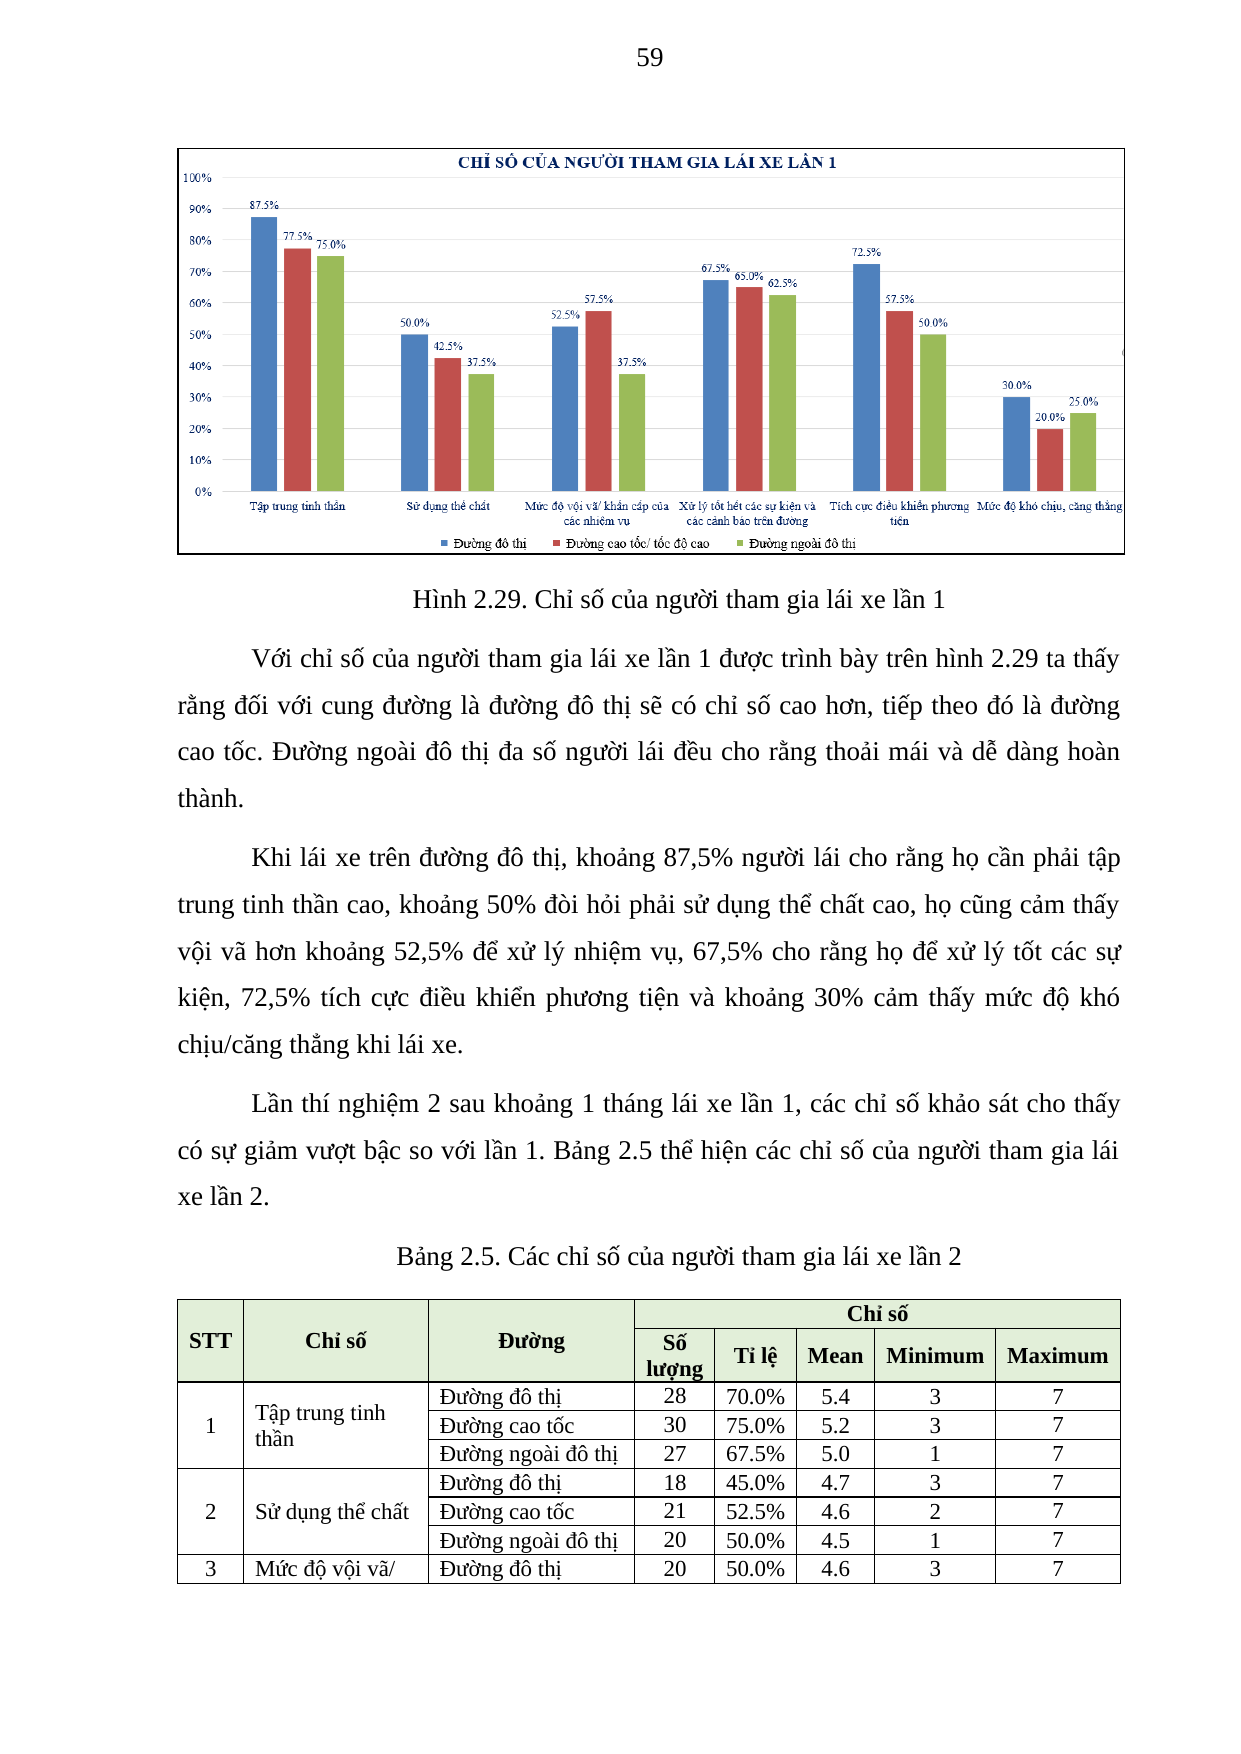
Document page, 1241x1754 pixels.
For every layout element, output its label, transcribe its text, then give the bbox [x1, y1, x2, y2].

table_cell 3 [875, 1469, 995, 1496]
table_cell 75.0% [715, 1411, 796, 1439]
table_cell 28 [635, 1383, 714, 1410]
table_cell Đường ngoài đô thị [429, 1440, 634, 1468]
table_cell Đường đô thị [429, 1469, 634, 1496]
table_cell Đường đô thị [429, 1383, 634, 1410]
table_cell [244, 1555, 428, 1583]
table_cell 30 [635, 1411, 714, 1439]
table_cell 2 [178, 1469, 243, 1554]
table_cell 7 [996, 1555, 1120, 1583]
table_cell 4.7 [797, 1469, 874, 1496]
table_cell 70.0% [715, 1383, 796, 1410]
table_header Chỉ số [635, 1300, 1120, 1328]
table_cell 3 [178, 1555, 243, 1583]
table_cell 18 [635, 1469, 714, 1496]
table_header Đường [429, 1300, 634, 1381]
text Lần thí nghiệm 2 sau khoảng 1 tháng lái xe lần 1, các chỉ số khảo sát cho thấy có sự giảm vượt bậc so với lần 1. Bảng 2.5 thể hiện các chỉ số của người tham gia lái xe lần 2. [177, 1087, 1122, 1212]
table_cell 7 [996, 1469, 1120, 1496]
table_cell 4.5 [797, 1526, 874, 1554]
table_cell Tỉ lệ [715, 1329, 796, 1381]
table_cell 52.5% [715, 1498, 796, 1525]
table_cell 45.0% [715, 1469, 796, 1496]
table_cell Đường cao tốc [429, 1498, 634, 1525]
table_header Chỉ số [244, 1300, 428, 1381]
text Khi lái xe trên đường đô thị, khoảng 87,5% người lái cho rằng họ cần phải tập trung tinh thần cao, khoảng 50% đòi hỏi phải sử dụng thể chất cao, họ cũng cảm thấy vội vã hơn khoảng 52,5% để xử lý nhiệm vụ, 67,5% cho rằng họ để xử lý tốt các sự kiện, 72,5% tích cực điều khiển phương tiện và khoảng 30% cảm thấy mức độ khó chịu/căng thẳng khi lái xe. [177, 841, 1122, 1059]
table_cell 7 [996, 1411, 1120, 1439]
table_cell 5.0 [797, 1440, 874, 1468]
table_cell Đường ngoài đô thị [429, 1526, 634, 1554]
table_cell Minimum [875, 1329, 995, 1381]
table_cell Maximum [996, 1329, 1120, 1381]
table_cell Sử dụng thể chất [244, 1469, 428, 1554]
table_cell 1 [875, 1526, 995, 1554]
table_cell 5.2 [797, 1411, 874, 1439]
table_cell 7 [996, 1383, 1120, 1410]
table_cell 3 [875, 1383, 995, 1410]
table_cell 7 [996, 1440, 1120, 1468]
table_cell 7 [996, 1526, 1120, 1554]
table_cell Số lượng [635, 1329, 714, 1381]
table_cell Mean [797, 1329, 874, 1381]
table_cell 5.4 [797, 1383, 874, 1410]
table_cell 1 [178, 1383, 243, 1468]
table_cell 20 [635, 1555, 714, 1583]
table_cell 67.5% [715, 1440, 796, 1468]
table_cell 1 [875, 1440, 995, 1468]
table_header STT [178, 1300, 243, 1381]
table_cell Tập trung tinh thần [244, 1383, 428, 1468]
table_cell 50.0% [715, 1555, 796, 1583]
table_cell 50.0% [715, 1526, 796, 1554]
table_cell 4.6 [797, 1498, 874, 1525]
table_cell 21 [635, 1498, 714, 1525]
table_cell 2 [875, 1498, 995, 1525]
picture [179, 149, 1124, 553]
table_cell 7 [996, 1498, 1120, 1525]
table_cell 3 [875, 1555, 995, 1583]
text Với chỉ số của người tham gia lái xe lần 1 được trình bày trên hình 2.29 ta thấy rằng đối với cung đường là đường đô thị sẽ có chỉ số cao hơn, tiếp theo đó là đường cao tốc. Đường ngoài đô thị đa số người lái đều cho rằng thoải mái và dễ dàng hoàn thành. [177, 642, 1122, 813]
table_cell 27 [635, 1440, 714, 1468]
table_cell Đường cao tốc [429, 1411, 634, 1439]
table_cell Đường đô thị [429, 1555, 634, 1583]
table_cell 4.6 [797, 1555, 874, 1583]
table_cell 3 [875, 1411, 995, 1439]
table_cell 20 [635, 1526, 714, 1554]
